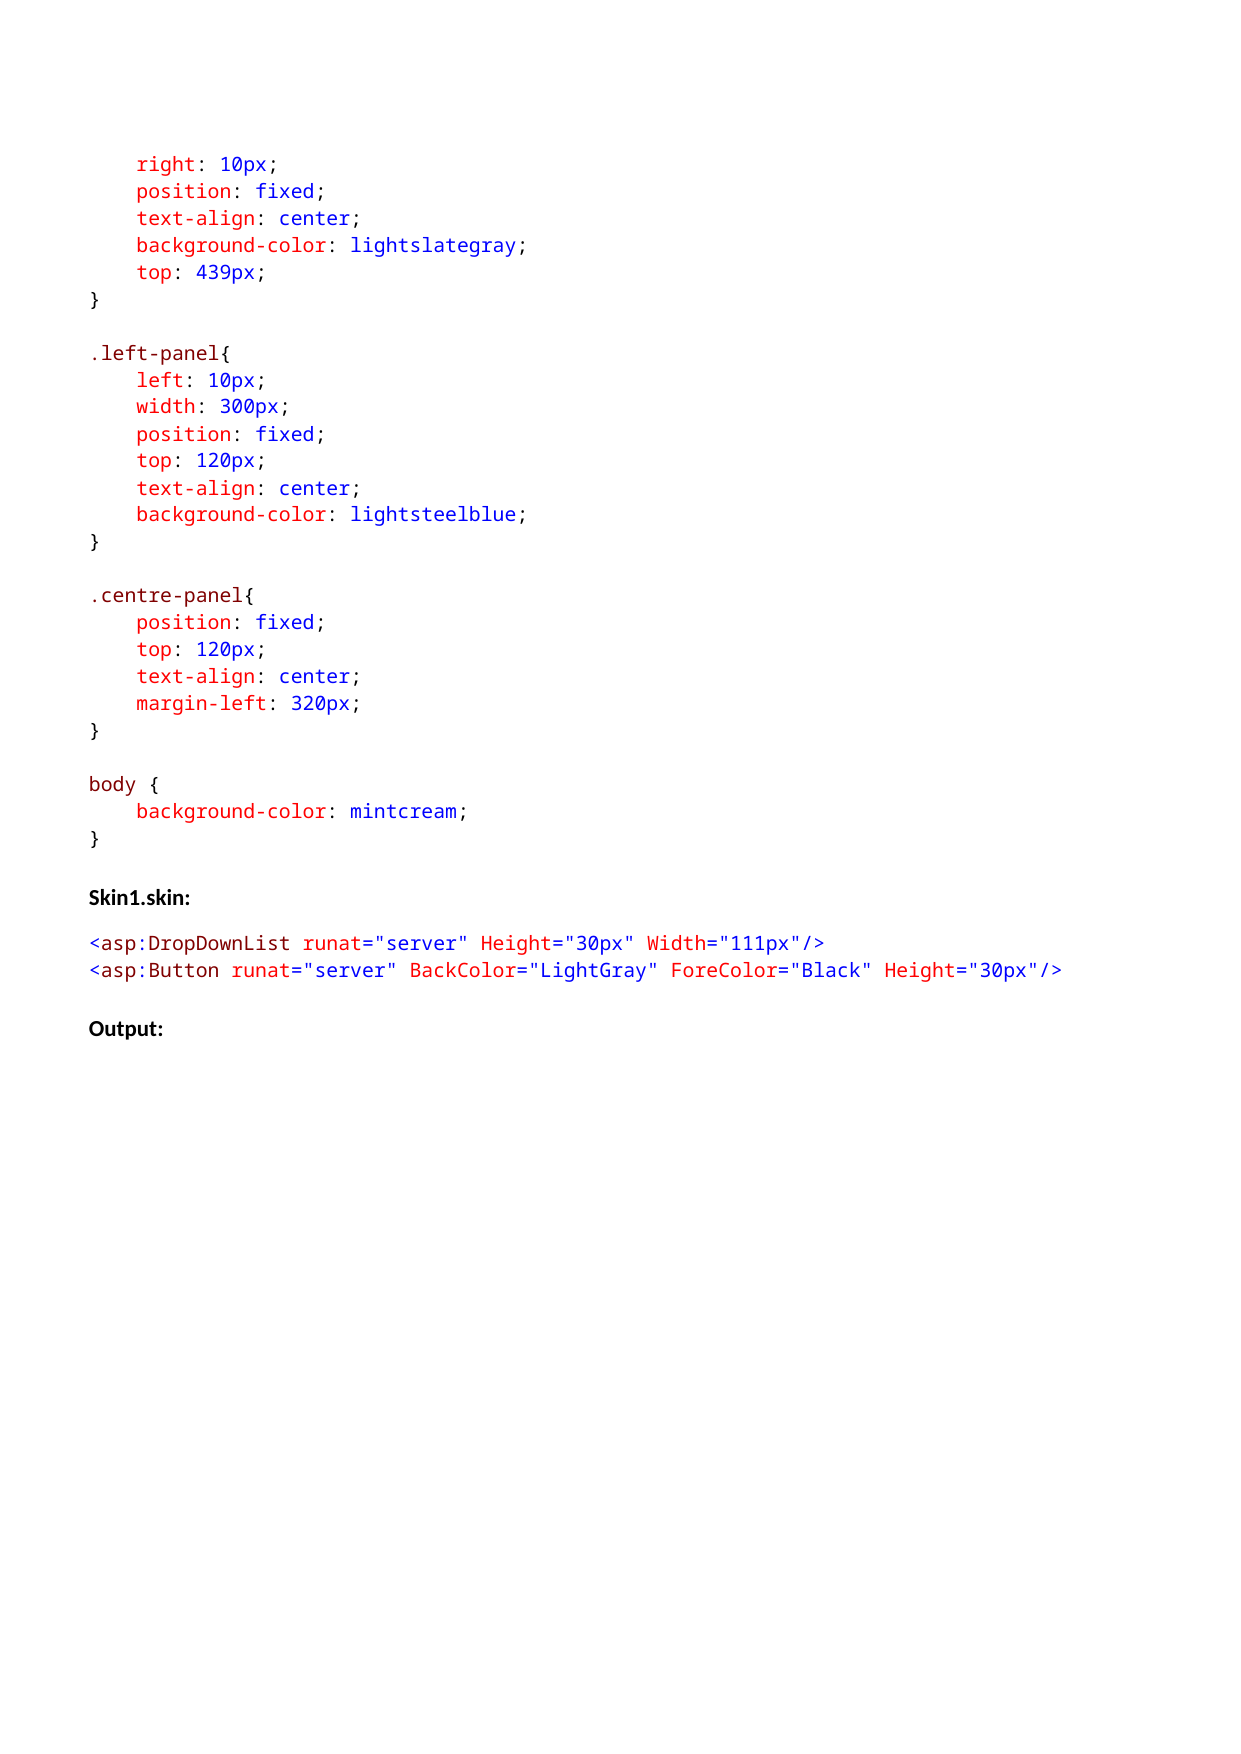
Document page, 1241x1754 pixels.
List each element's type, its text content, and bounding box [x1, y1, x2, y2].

text body { [89, 771, 1181, 797]
text text-align: center; [89, 204, 1181, 231]
text width: 300px; [89, 393, 1181, 420]
text top: 439px; [89, 258, 1181, 285]
text top: 120px; [89, 447, 1181, 474]
text background-color: lightslategray; [89, 231, 1181, 258]
text right: 10px; [89, 150, 1181, 177]
text left: 10px; [89, 366, 1181, 393]
list } [89, 824, 1181, 851]
text margin-left: 320px; [89, 689, 1181, 717]
text top: 120px; [89, 636, 1181, 663]
text } [89, 717, 1181, 743]
list Skin1.skin: [89, 883, 1181, 911]
text } [89, 528, 1181, 555]
text background-color: lightsteelblue; [89, 501, 1181, 528]
text position: fixed; [89, 420, 1181, 447]
text .left-panel{ [89, 339, 1181, 366]
text } [89, 285, 1181, 312]
text position: fixed; [89, 177, 1181, 204]
list Output: [89, 1014, 1181, 1042]
text background-color: mintcream; [89, 797, 1181, 824]
text text-align: center; [89, 663, 1181, 689]
text position: fixed; [89, 609, 1181, 636]
text <asp:DropDownList runat="server" Height="30px" Width="111px"/> [89, 929, 1181, 956]
text text-align: center; [89, 474, 1181, 501]
text <asp:Button runat="server" BackColor="LightGray" ForeColor="Black" Height="30px"/> [89, 956, 1181, 983]
text .centre-panel{ [89, 582, 1181, 609]
